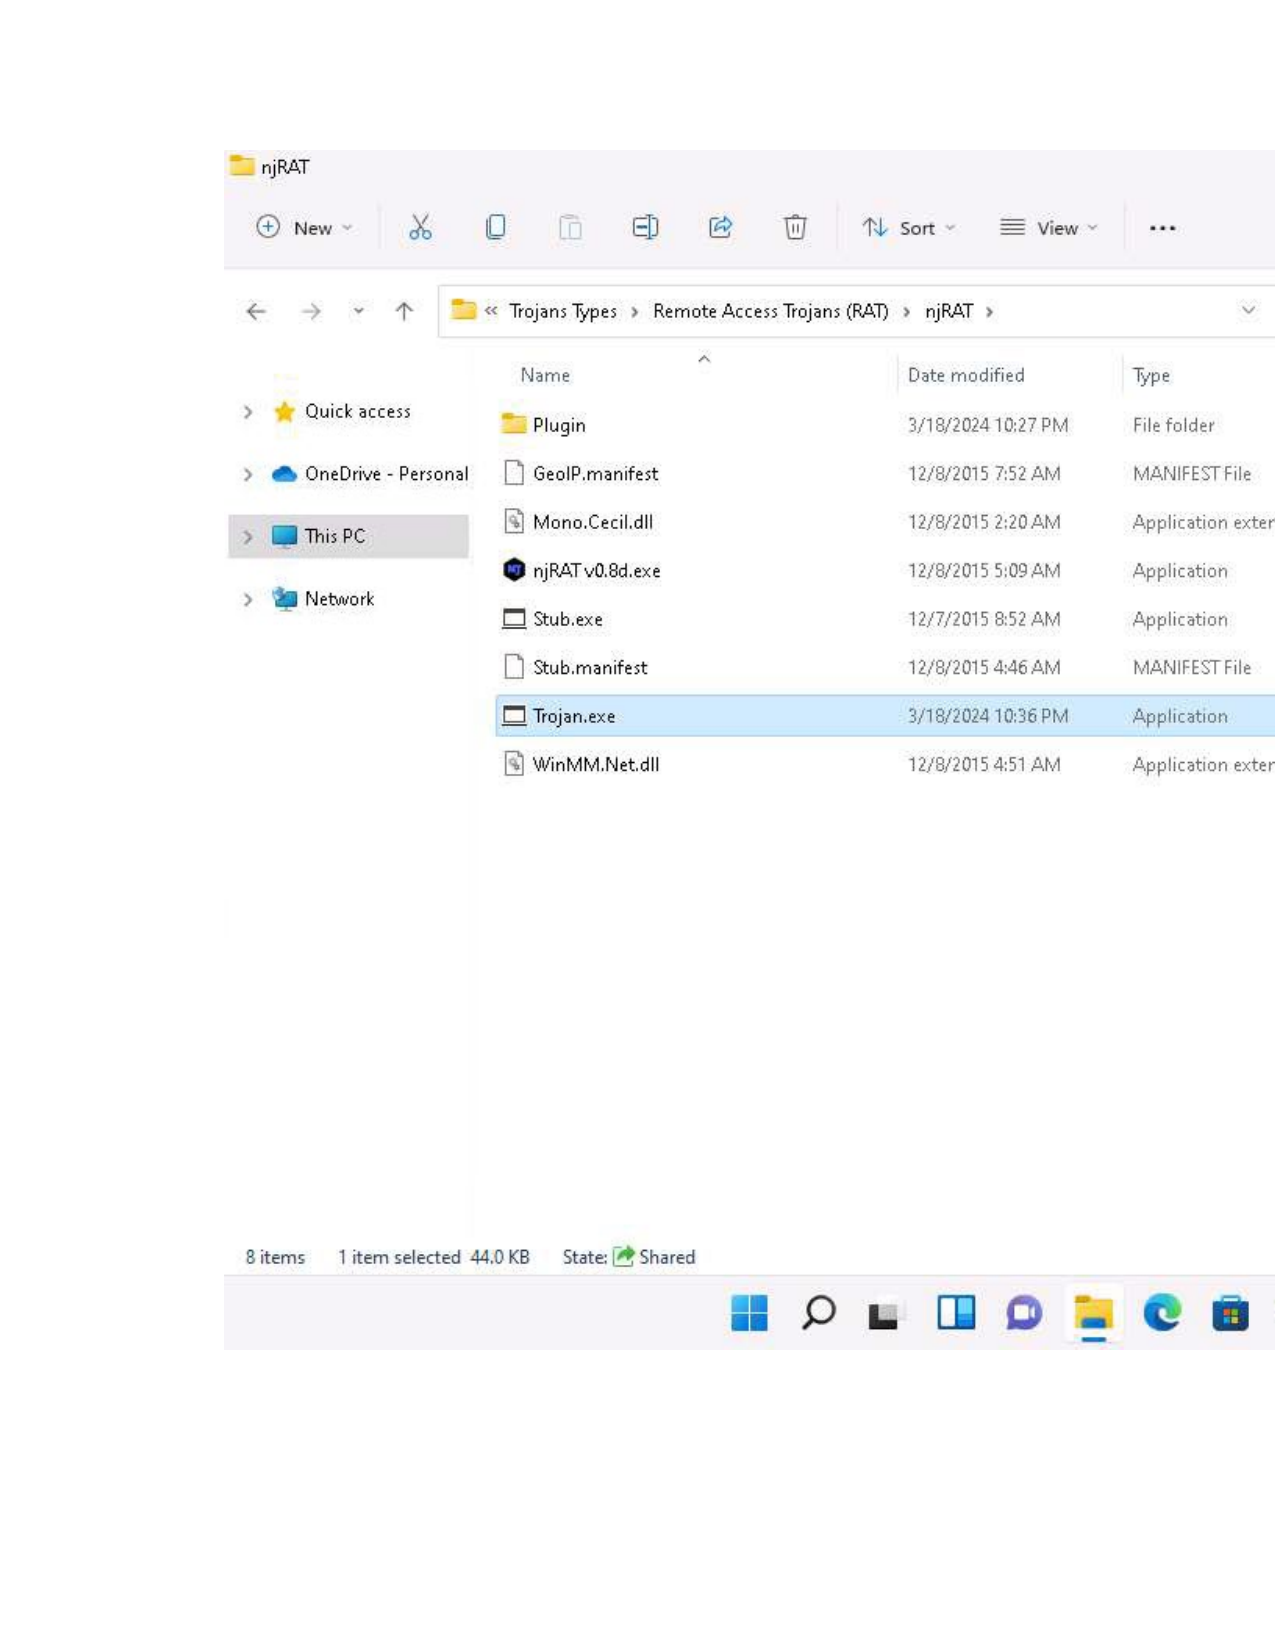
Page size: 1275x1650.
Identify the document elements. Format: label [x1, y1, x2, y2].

picture [224, 150, 1275, 1350]
